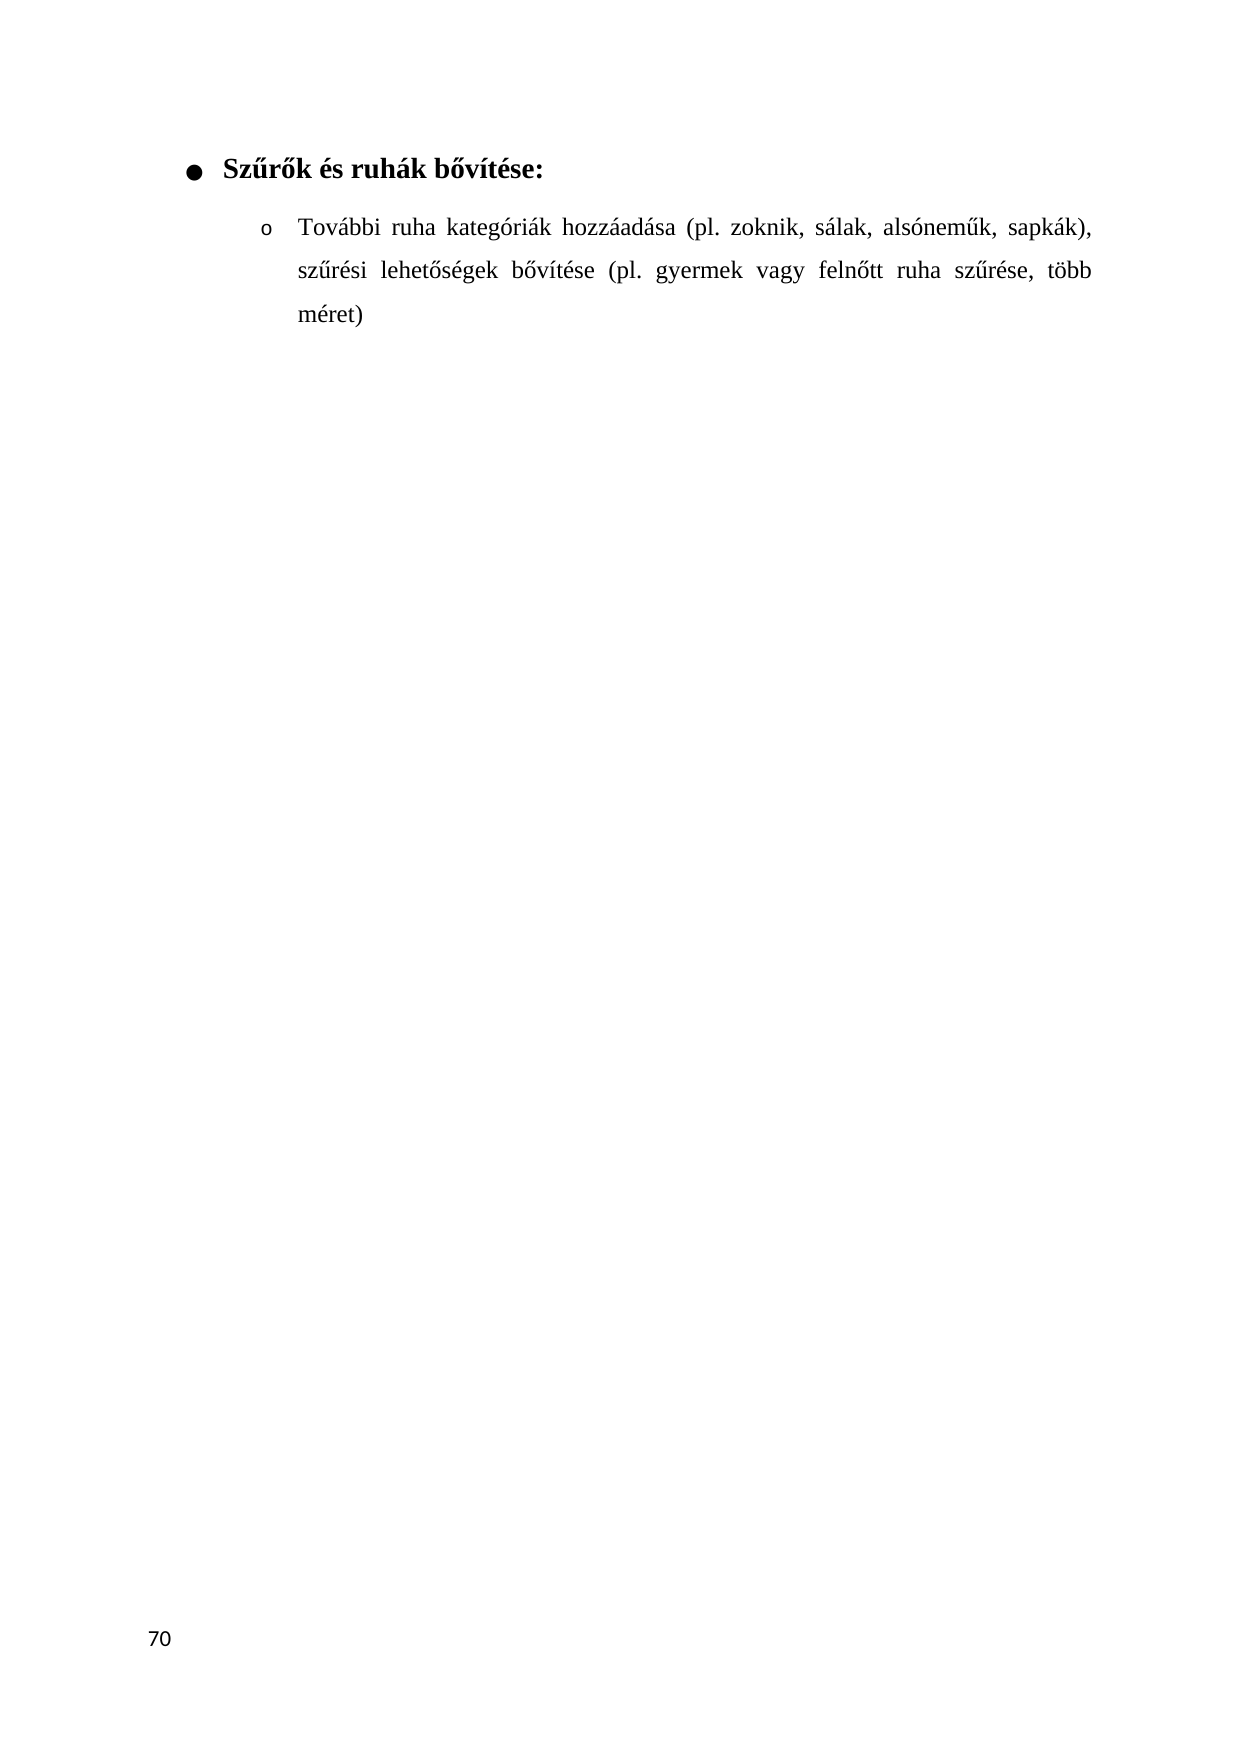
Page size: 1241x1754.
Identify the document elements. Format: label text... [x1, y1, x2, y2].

list Szűrők és ruhák bővítése: [185, 148, 1093, 190]
list További ruha kategóriák hozzáadása (pl. zoknik, sálak, alsóneműk, sapkák), szűrési lehetőségek bővítése (pl. gyermek vagy felnőtt ruha szűrése, több méret) [260, 212, 1093, 327]
